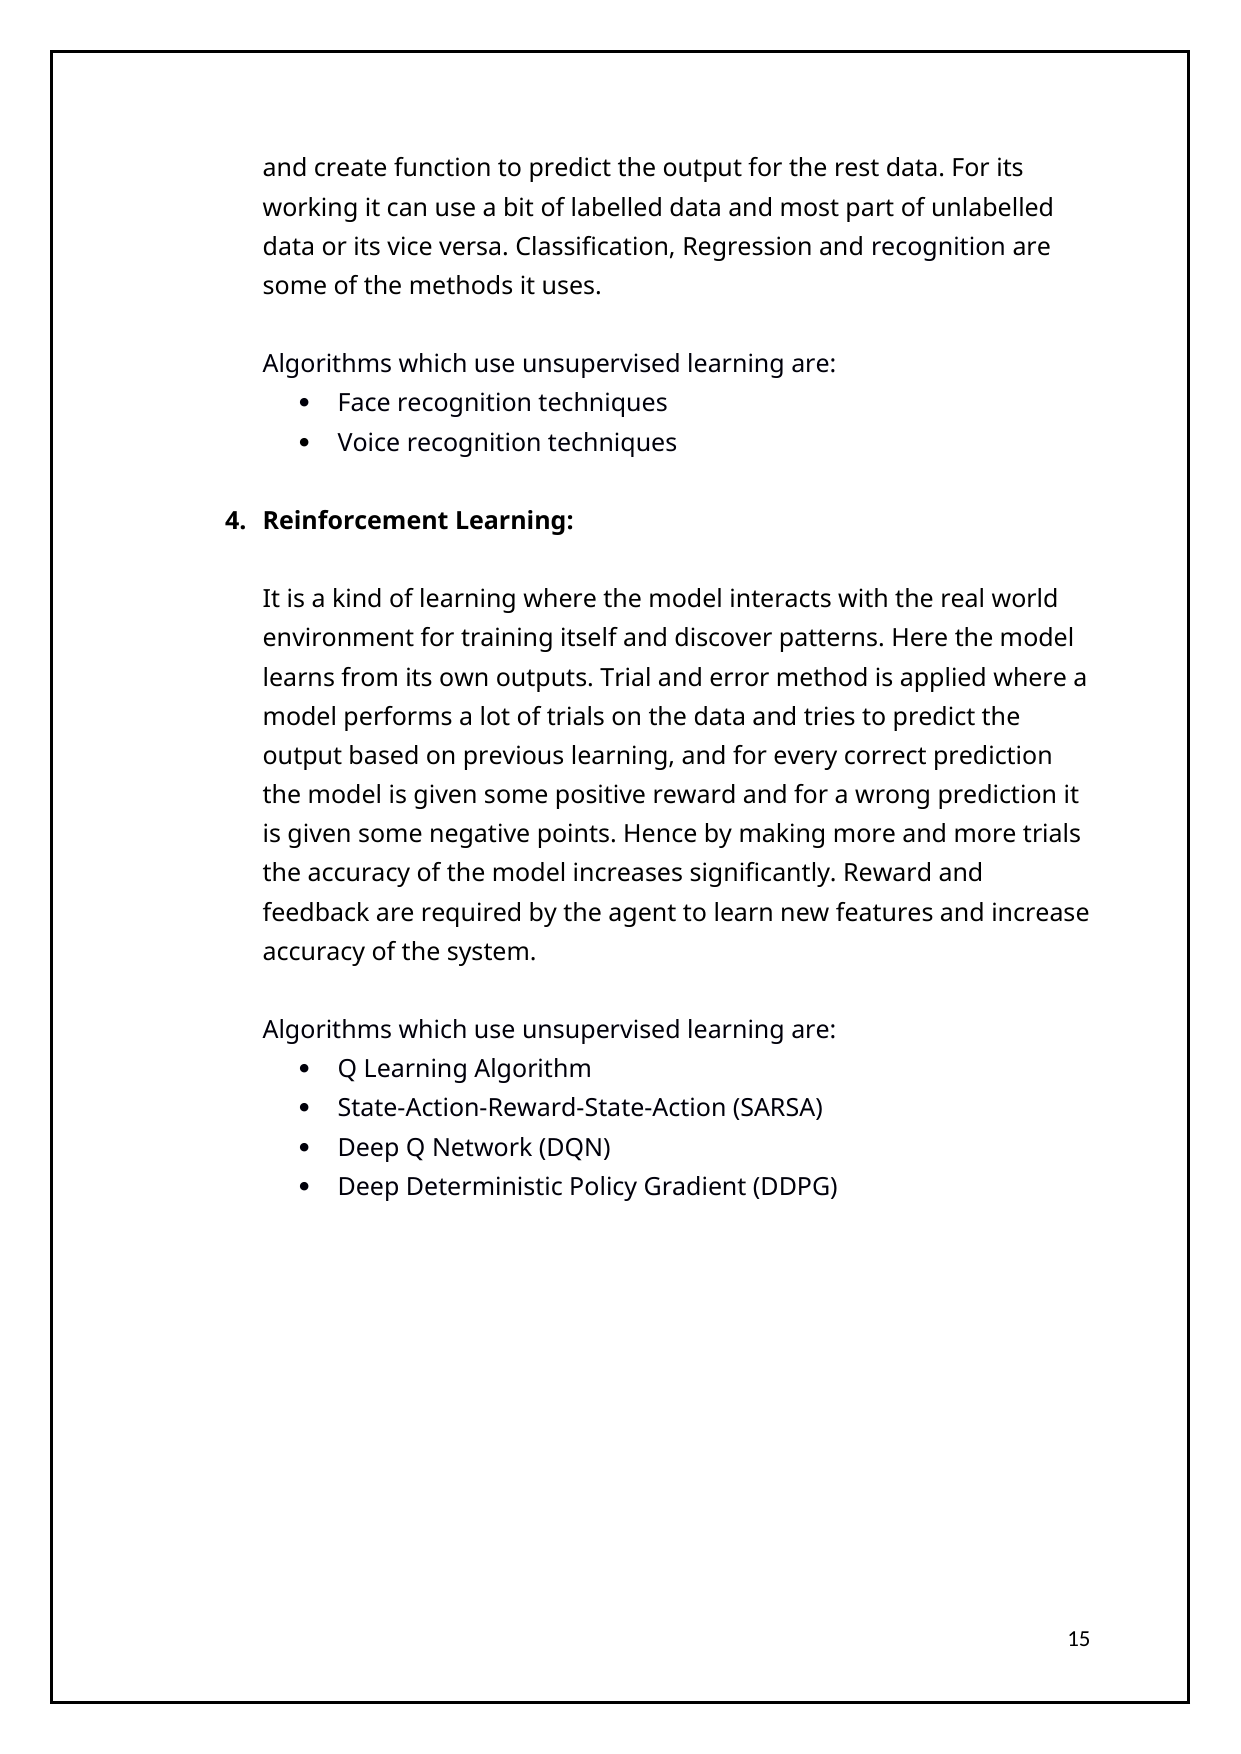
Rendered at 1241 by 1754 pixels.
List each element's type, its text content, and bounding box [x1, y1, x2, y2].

list Q Learning Algorithm [300, 1051, 1090, 1085]
list Voice recognition techniques [300, 424, 1090, 458]
list It is a kind of learning where the model interacts with the real world environment for training itself and discover patterns. Here the model learns from its own outputs. Trial and error method is applied where a model performs a lot of trials on the data and tries to predict the output based on previous learning, and for every correct prediction the model is given some positive reward and for a wrong prediction it is given some negative points. Hence by making more and more trials the accuracy of the model increases significantly. Reward and feedback are required by the agent to learn new features and increase accuracy of the system. [262, 581, 1090, 967]
list State-Action-Reward-State-Action (SARSA) [300, 1090, 1090, 1124]
list Algorithms which use unsupervised learning are: [262, 346, 1090, 380]
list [262, 150, 1090, 302]
list Deep Q Network (DQN) [300, 1129, 1090, 1163]
list Deep Deterministic Policy Gradient (DDPG) [300, 1168, 1090, 1202]
list Face recognition techniques [300, 385, 1090, 419]
list Reinforcement Learning: [225, 502, 1090, 537]
list Algorithms which use unsupervised learning are: [262, 1012, 1090, 1046]
